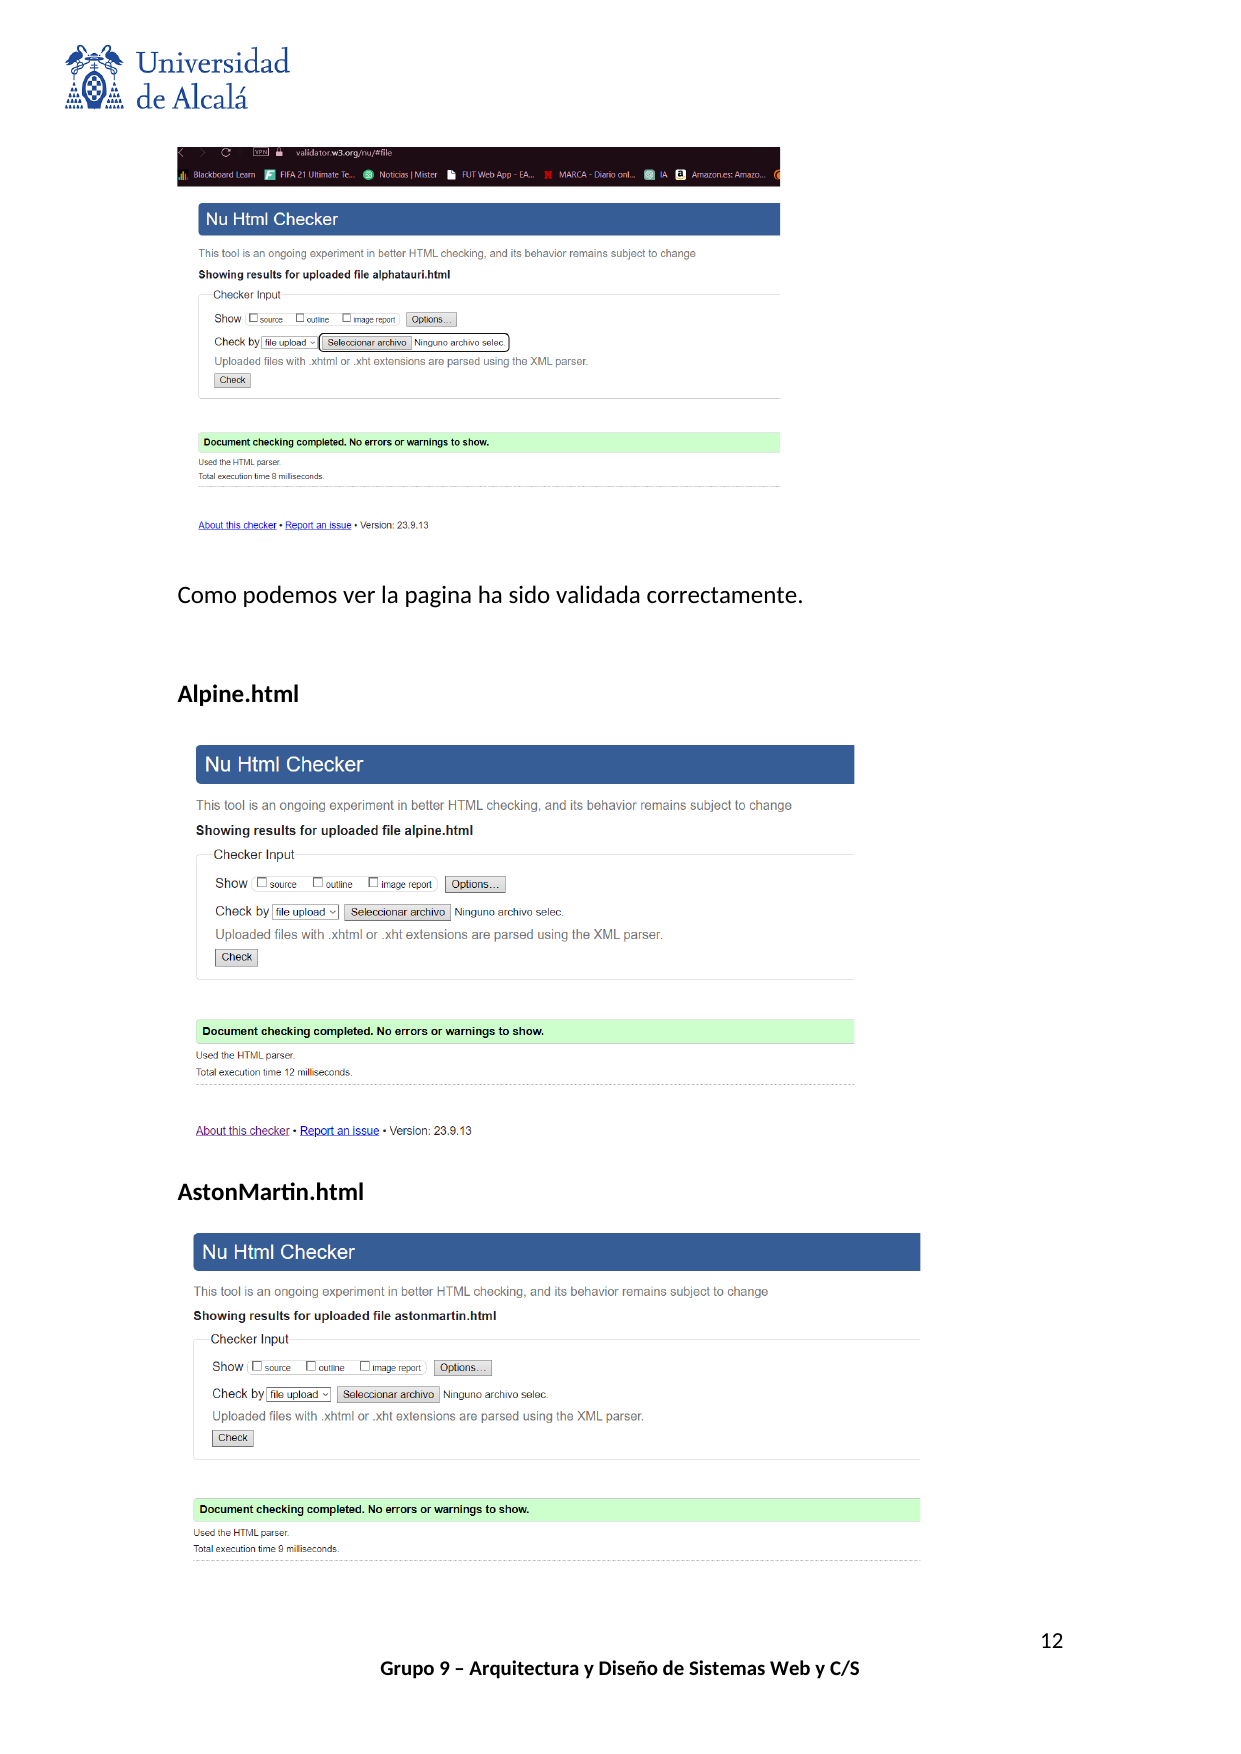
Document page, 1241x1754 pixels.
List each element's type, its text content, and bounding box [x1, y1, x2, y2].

text Alpine.html [177, 678, 1063, 709]
picture [177, 1225, 921, 1574]
picture [177, 147, 781, 561]
picture [177, 727, 855, 1157]
text Como podemos ver la pagina ha sido validada correctamente. [177, 579, 1063, 609]
picture [57, 36, 297, 117]
text AstonMartin.html [177, 1176, 1063, 1206]
